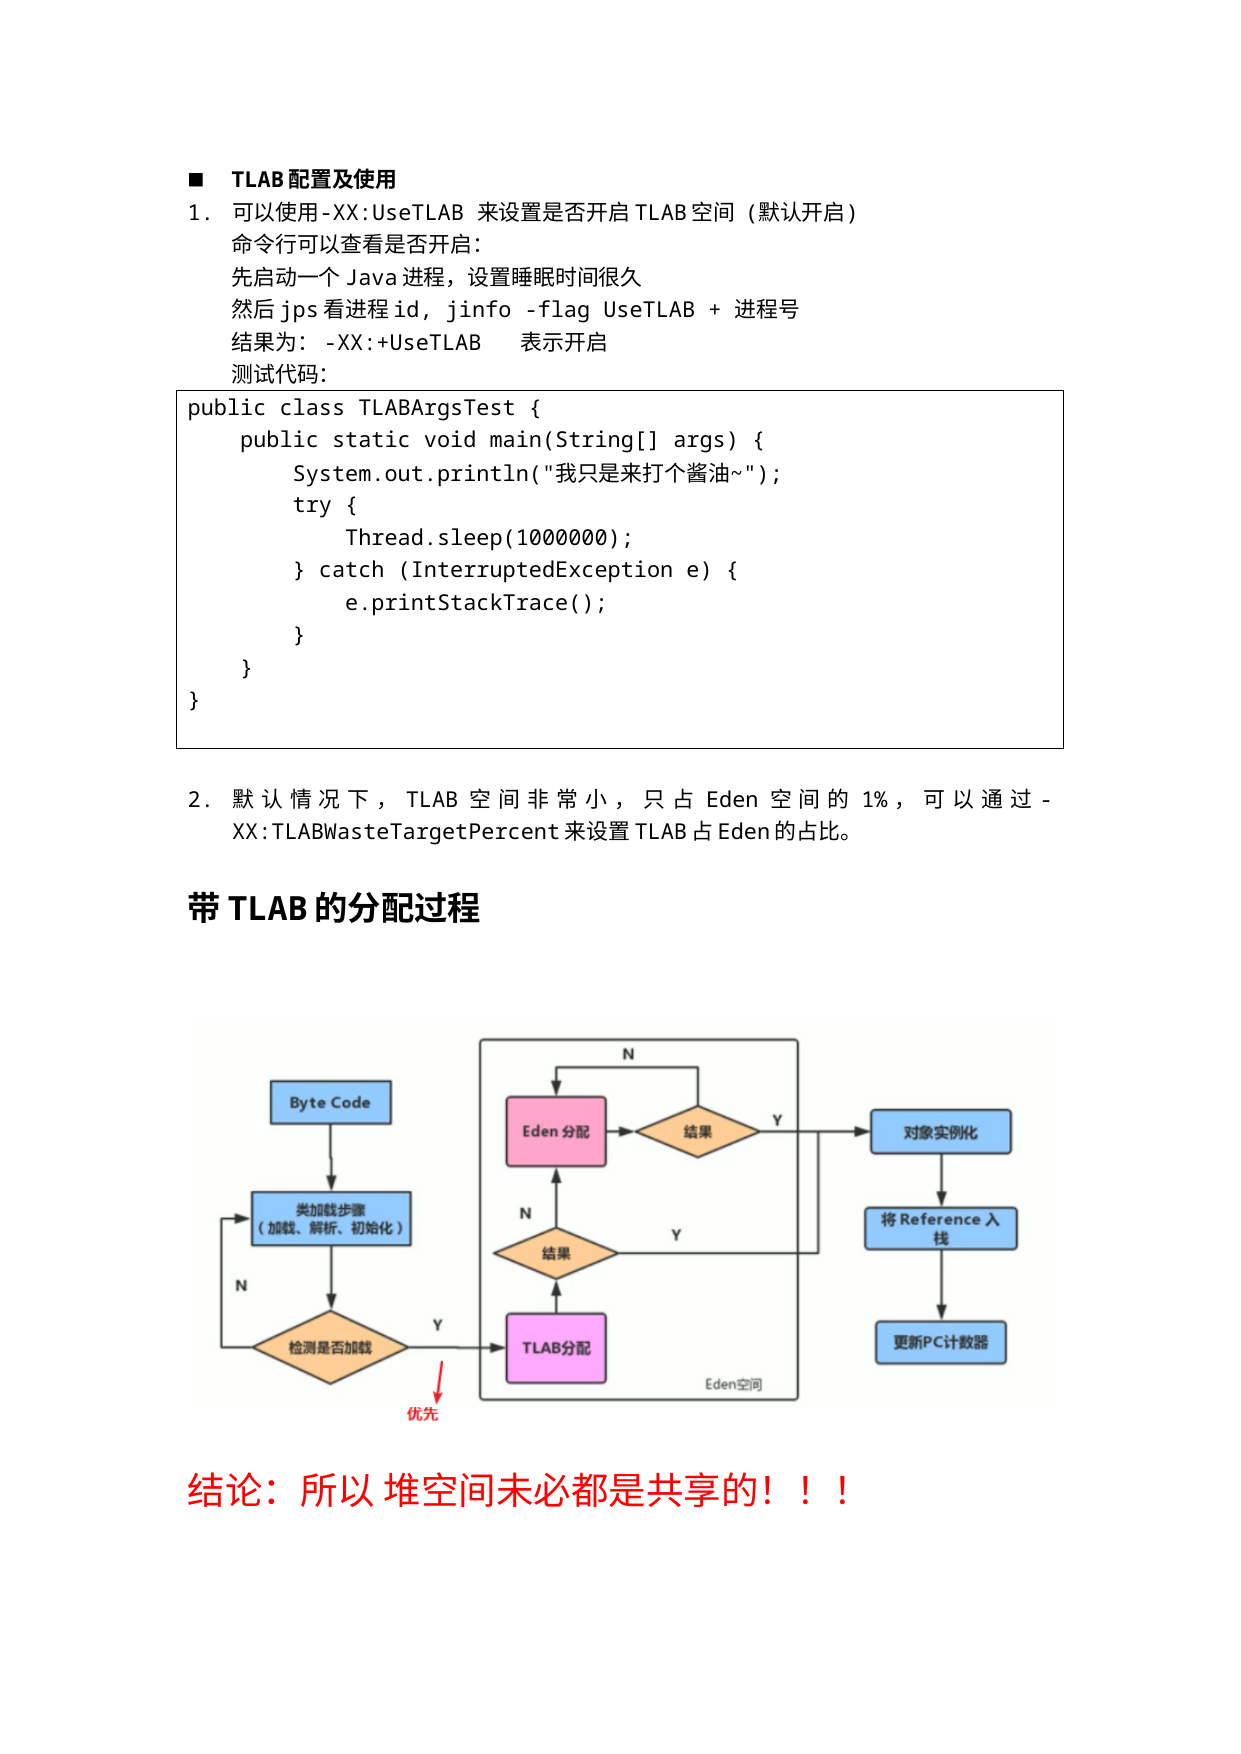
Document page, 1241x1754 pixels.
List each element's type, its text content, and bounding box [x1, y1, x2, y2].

list 默认情况下，TLAB空间非常小，只占Eden空间的1%，可以通过-XX:TLABWasteTargetPercent来设置TLAB占Eden的占比。 [187, 782, 1053, 847]
text 结论：所以 堆空间未必都是共享的！！！ [187, 1456, 1053, 1521]
list 结果为： -XX:+UseTLAB 表示开启 [187, 324, 1053, 357]
list 然后jps看进程id, jinfo -flag UseTLAB + 进程号 [187, 292, 1053, 324]
list 可以使用-XX:UseTLAB 来设置是否开启TLAB空间 (默认开启) [187, 194, 1053, 227]
subtitle 带TLAB的分配过程 [187, 874, 1053, 939]
list 先启动一个Java进程，设置睡眠时间很久 [187, 259, 1053, 292]
list 测试代码： [187, 357, 1053, 389]
list TLAB配置及使用 [187, 162, 1053, 194]
picture [187, 1000, 1053, 1442]
list 命令行可以查看是否开启： [187, 227, 1053, 259]
table_header public class TLABArgsTest { public static void main(String[] args) { System.out.println("我只是来打个酱油~"); try { Thread.sleep(1000000); } catch (InterruptedException e) { e.printStackTrace(); } } } [177, 391, 1063, 748]
